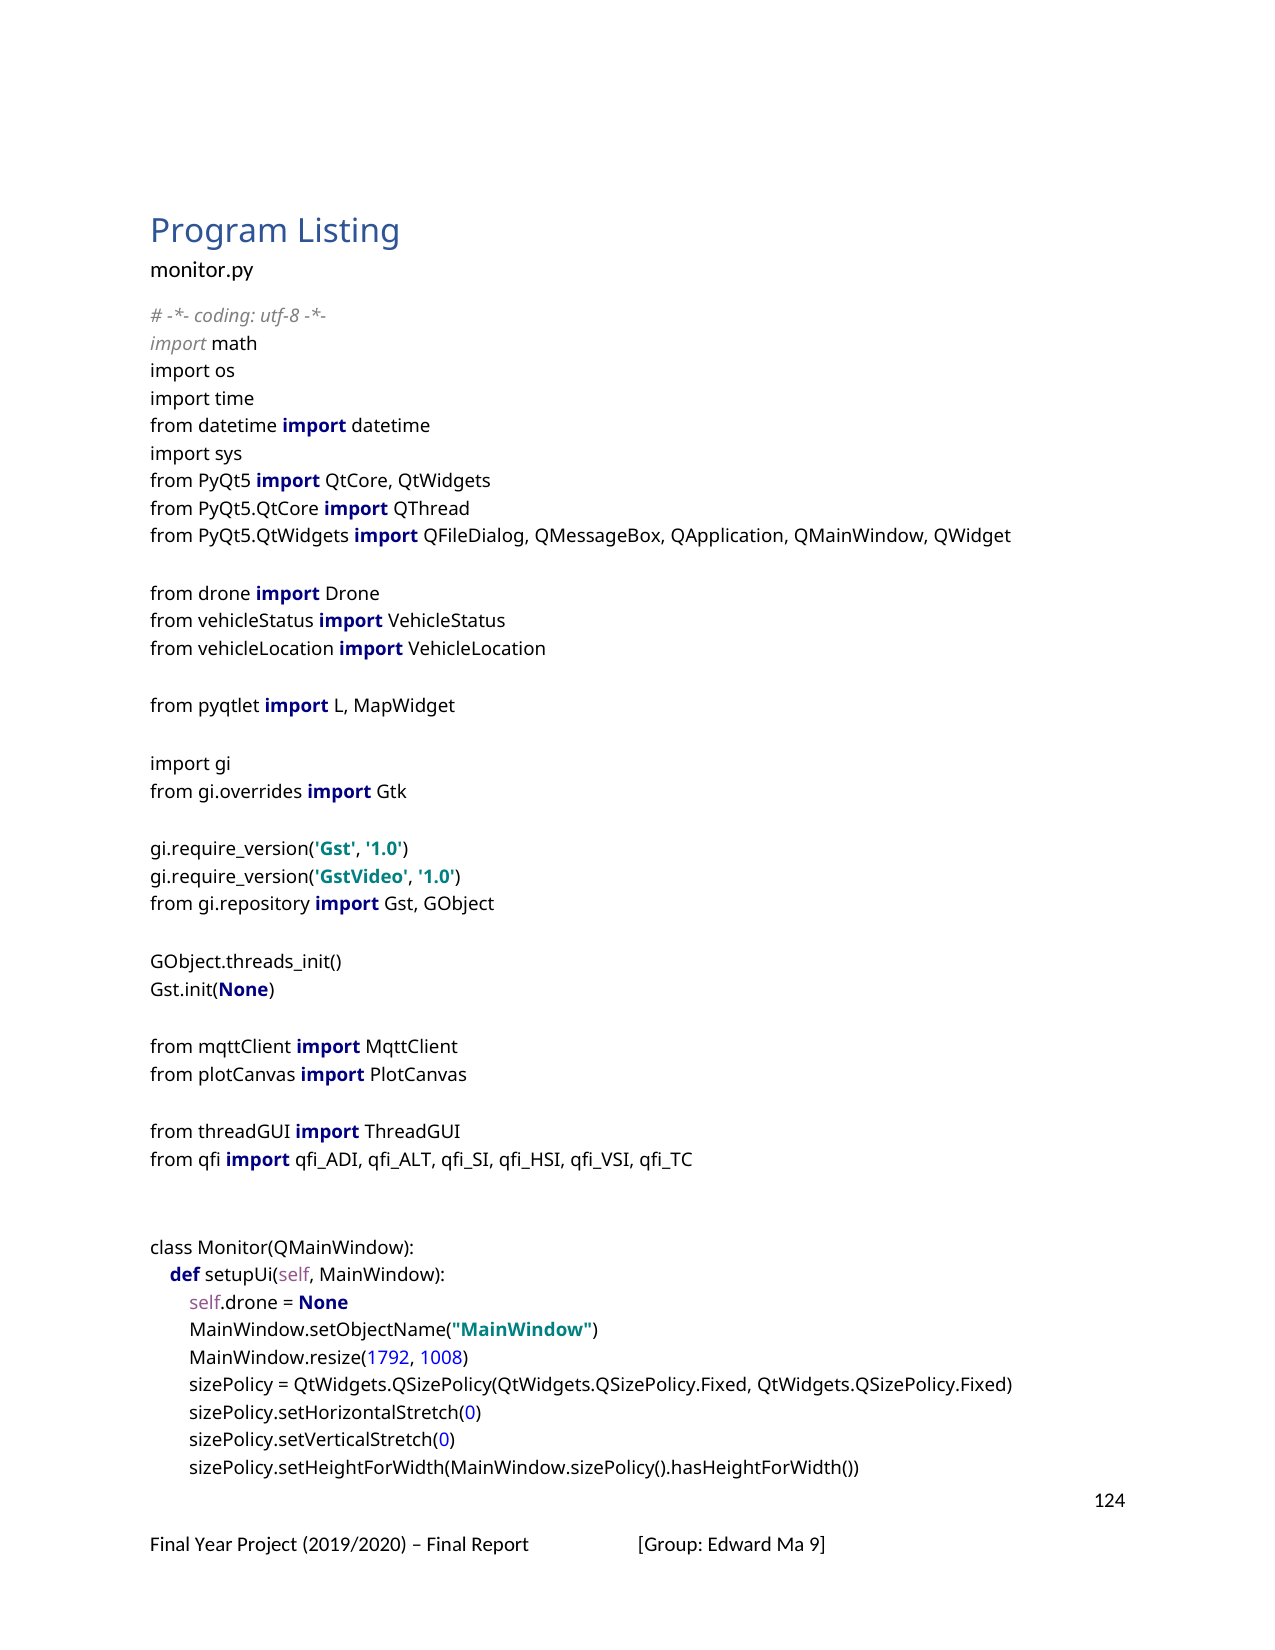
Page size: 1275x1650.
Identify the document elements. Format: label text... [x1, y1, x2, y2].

subtitle Program Listing [150, 206, 1125, 252]
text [150, 302, 1125, 1480]
text monitor.py [150, 255, 1125, 283]
